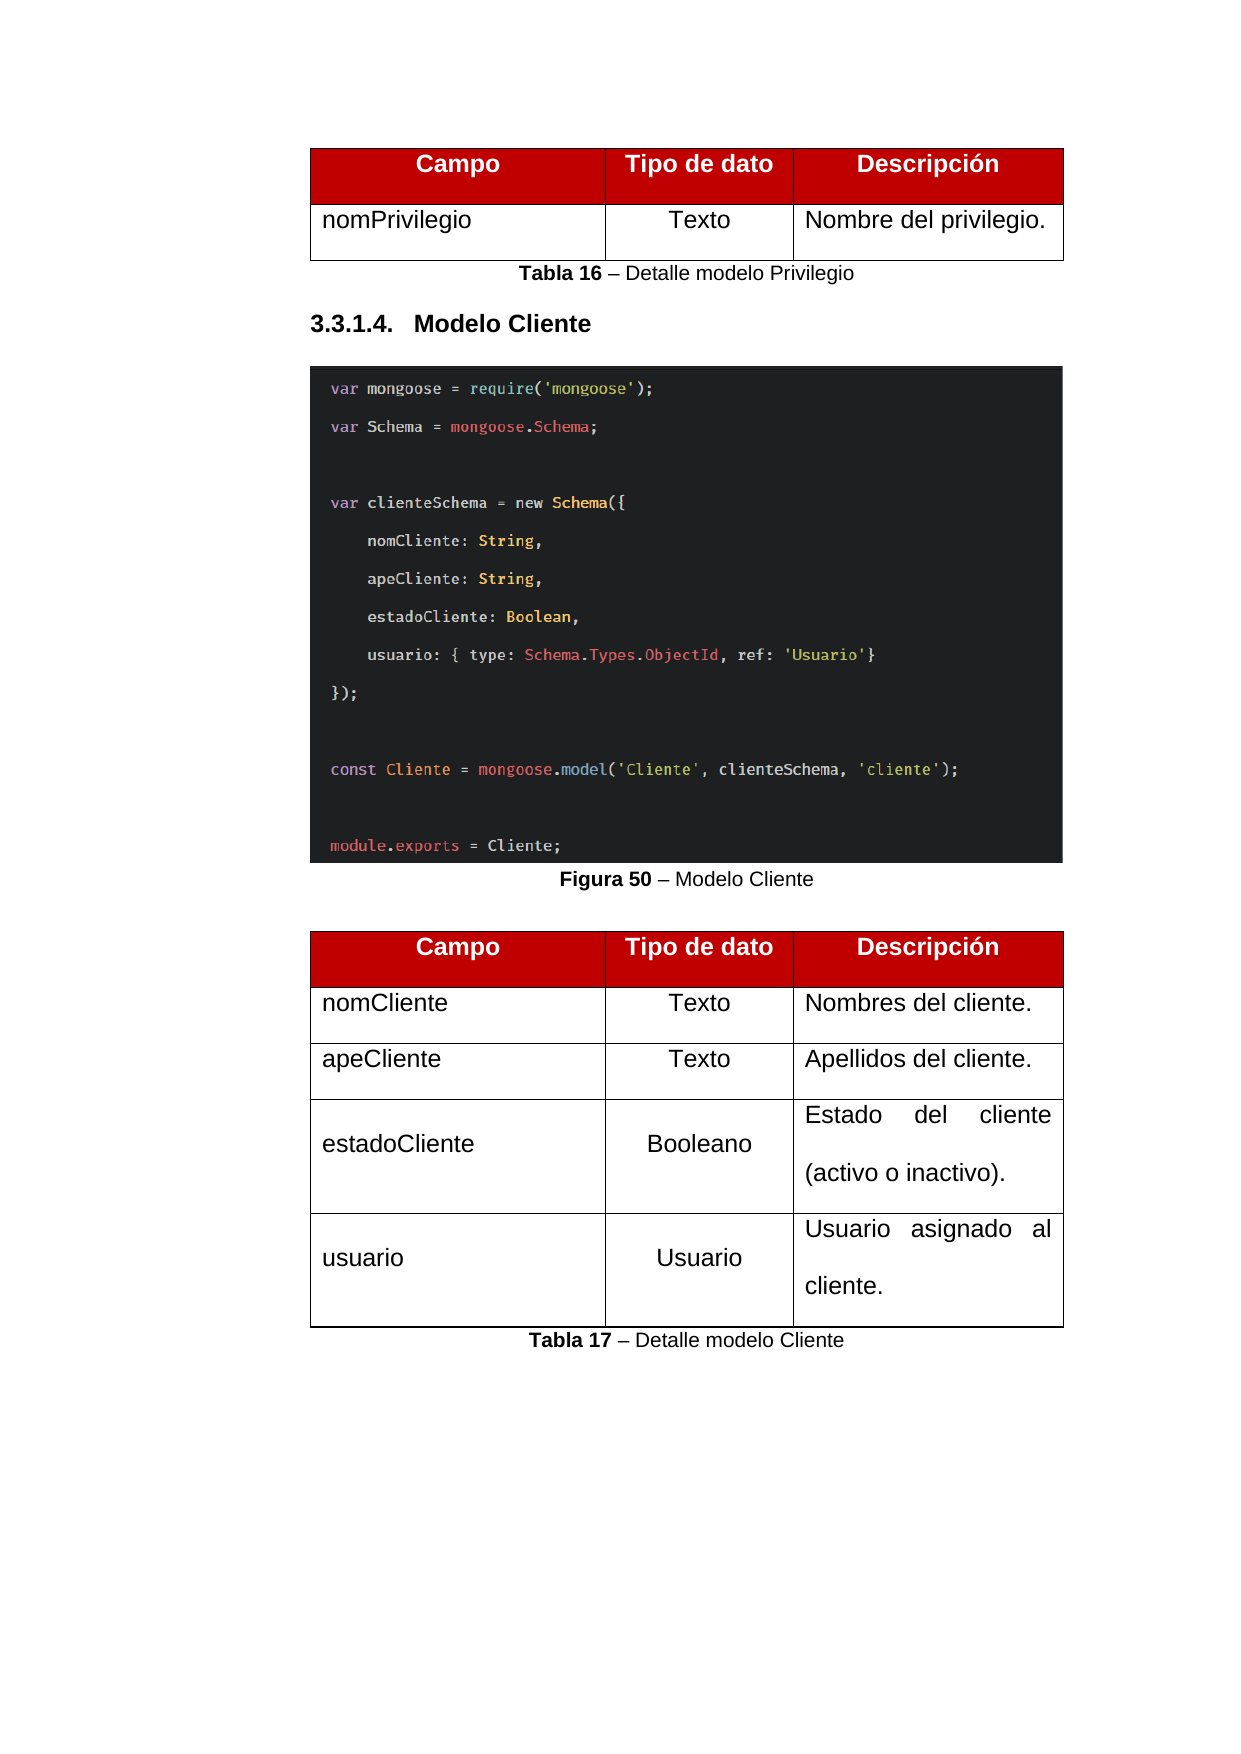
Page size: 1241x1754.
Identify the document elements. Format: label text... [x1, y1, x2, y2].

table_cell usuario [311, 1214, 605, 1326]
table_cell Usuario asignado al cliente. [794, 1214, 1063, 1326]
table_cell Texto [606, 1044, 793, 1099]
table_cell nomPrivilegio [311, 205, 605, 260]
list Tabla 17 – Detalle modelo Cliente [310, 1328, 1063, 1351]
table_cell Nombre del privilegio. [794, 205, 1063, 260]
table_cell Texto [606, 205, 793, 260]
table_cell Apellidos del cliente. [794, 1044, 1063, 1099]
table_header Descripción [794, 932, 1063, 987]
table_header Campo [311, 149, 605, 204]
table_cell estadoCliente [311, 1100, 605, 1213]
table_header Descripción [794, 149, 1063, 204]
table_header Campo [311, 932, 605, 987]
table_cell Texto [606, 988, 793, 1043]
table_cell Usuario [606, 1214, 793, 1326]
table_cell apeCliente [311, 1044, 605, 1099]
table_cell nomCliente [311, 988, 605, 1043]
table_cell Nombres del cliente. [794, 988, 1063, 1043]
list Modelo Cliente [310, 309, 1063, 337]
list Figura 50 – Modelo Cliente [310, 867, 1063, 891]
table_header Tipo de dato [606, 149, 793, 204]
list Tabla 16 – Detalle modelo Privilegio [310, 261, 1063, 285]
picture [310, 366, 1063, 863]
table_cell Booleano [606, 1100, 793, 1213]
table_header Tipo de dato [606, 932, 793, 987]
table_cell Estado del cliente (activo o inactivo). [794, 1100, 1063, 1213]
